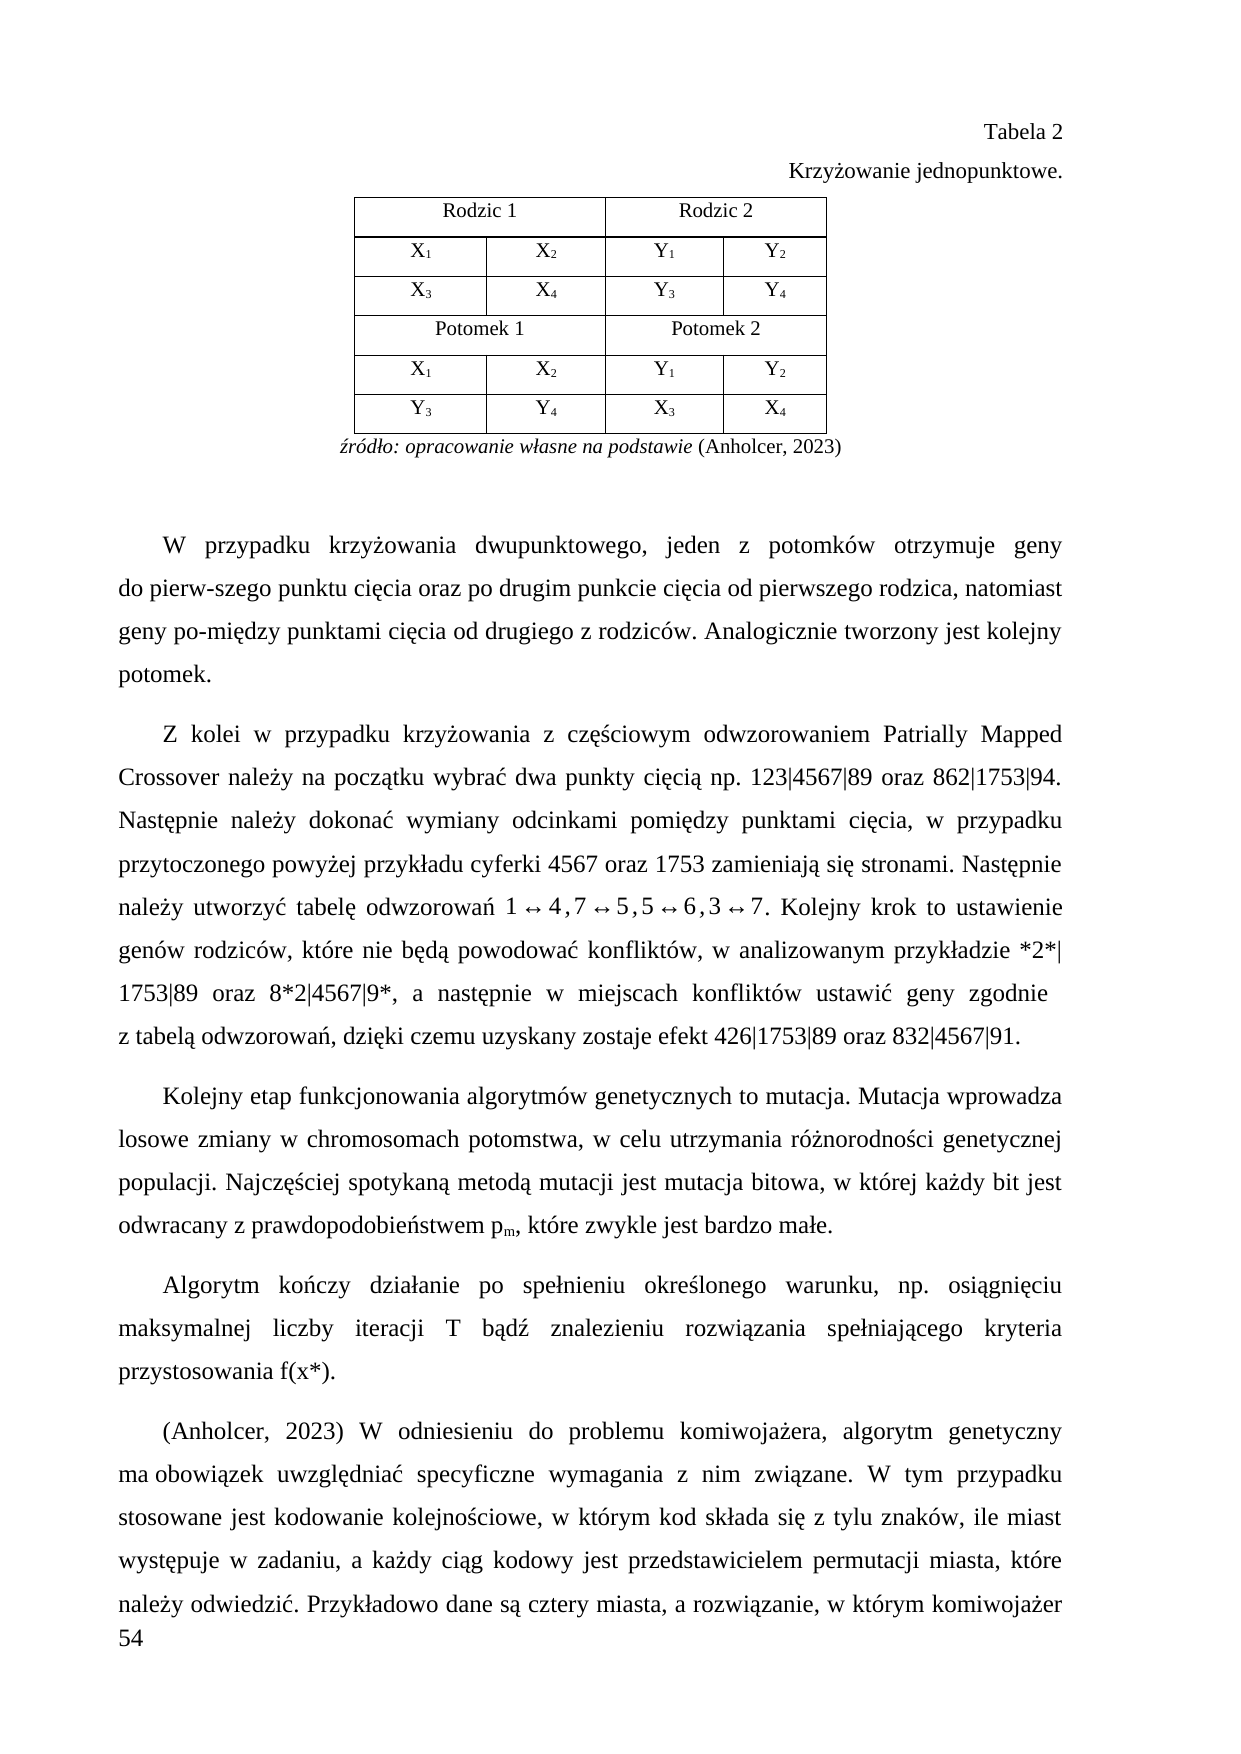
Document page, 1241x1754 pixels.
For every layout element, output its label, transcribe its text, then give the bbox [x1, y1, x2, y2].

table_cell Y4 [724, 277, 826, 315]
text W przypadku krzyżowania dwupunktowego, jeden z potomków otrzymuje geny do pierw-szego punktu cięcia oraz po drugim punkcie cięcia od pierwszego rodzica, natomiast geny po-między punktami cięcia od drugiego z rodziców. Analogicznie tworzony jest kolejny potomek. [118, 530, 1063, 688]
table_cell Potomek 1 [355, 316, 605, 354]
table_header Rodzic 1 [355, 198, 605, 236]
table_cell X2 [487, 238, 605, 276]
table_cell Potomek 2 [606, 316, 826, 354]
text Krzyżowanie jednopunktowe. [118, 158, 1063, 184]
table_cell Y1 [606, 356, 723, 394]
table_cell X4 [487, 277, 605, 315]
table_cell X3 [606, 395, 723, 433]
text Kolejny etap funkcjonowania algorytmów genetycznych to mutacja. Mutacja wprowadza losowe zmiany w chromosomach potomstwa, w celu utrzymania różnorodności genetycznej populacji. Najczęściej spotykaną metodą mutacji jest mutacja bitowa, w której każdy bit jest odwracany z prawdopodobieństwem pm, które zwykle jest bardzo małe. [118, 1081, 1063, 1239]
table_header Rodzic 2 [606, 198, 826, 236]
text Tabela 2 [118, 118, 1063, 144]
table_cell Y1 [606, 238, 723, 276]
text źródło: opracowanie własne na podstawie [118, 434, 1063, 458]
table_cell X1 [355, 238, 486, 276]
table_cell X1 [355, 356, 486, 394]
table_cell Y2 [724, 238, 826, 276]
table_cell Y3 [355, 395, 486, 433]
table_cell X3 [355, 277, 486, 315]
text Algorytm kończy działanie po spełnieniu określonego warunku, np. osiągnięciu maksymalnej liczby iteracji T bądź znalezieniu rozwiązania spełniającego kryteria przystosowania f(x*). [118, 1270, 1063, 1385]
table_cell Y2 [724, 356, 826, 394]
table_cell Y4 [487, 395, 605, 433]
table_cell X2 [487, 356, 605, 394]
table_cell X4 [724, 395, 826, 433]
table_cell Y3 [606, 277, 723, 315]
text Z kolei w przypadku krzyżowania z częściowym odwzorowaniem Patrially Mapped Crossover należy na początku wybrać dwa punkty cięcią np. 123|4567|89 oraz 862|1753|94. Następnie należy dokonać wymiany odcinkami pomiędzy punktami cięcia, w przypadku przytoczonego powyżej przykładu cyferki 4567 oraz 1753 zamieniają się stronami. Następnie należy utworzyć tabelę odwzorowań . Kolejny krok to ustawienie genów rodziców, które nie będą powodować konfliktów, w analizowanym przykładzie *2*|1753|89 oraz 8*2|4567|9*, a następnie w miejscach konfliktów ustawić geny zgodnie z tabelą odwzorowań, dzięki czemu uzyskany zostaje efekt 426|1753|89 oraz 832|4567|91. [118, 719, 1063, 1050]
